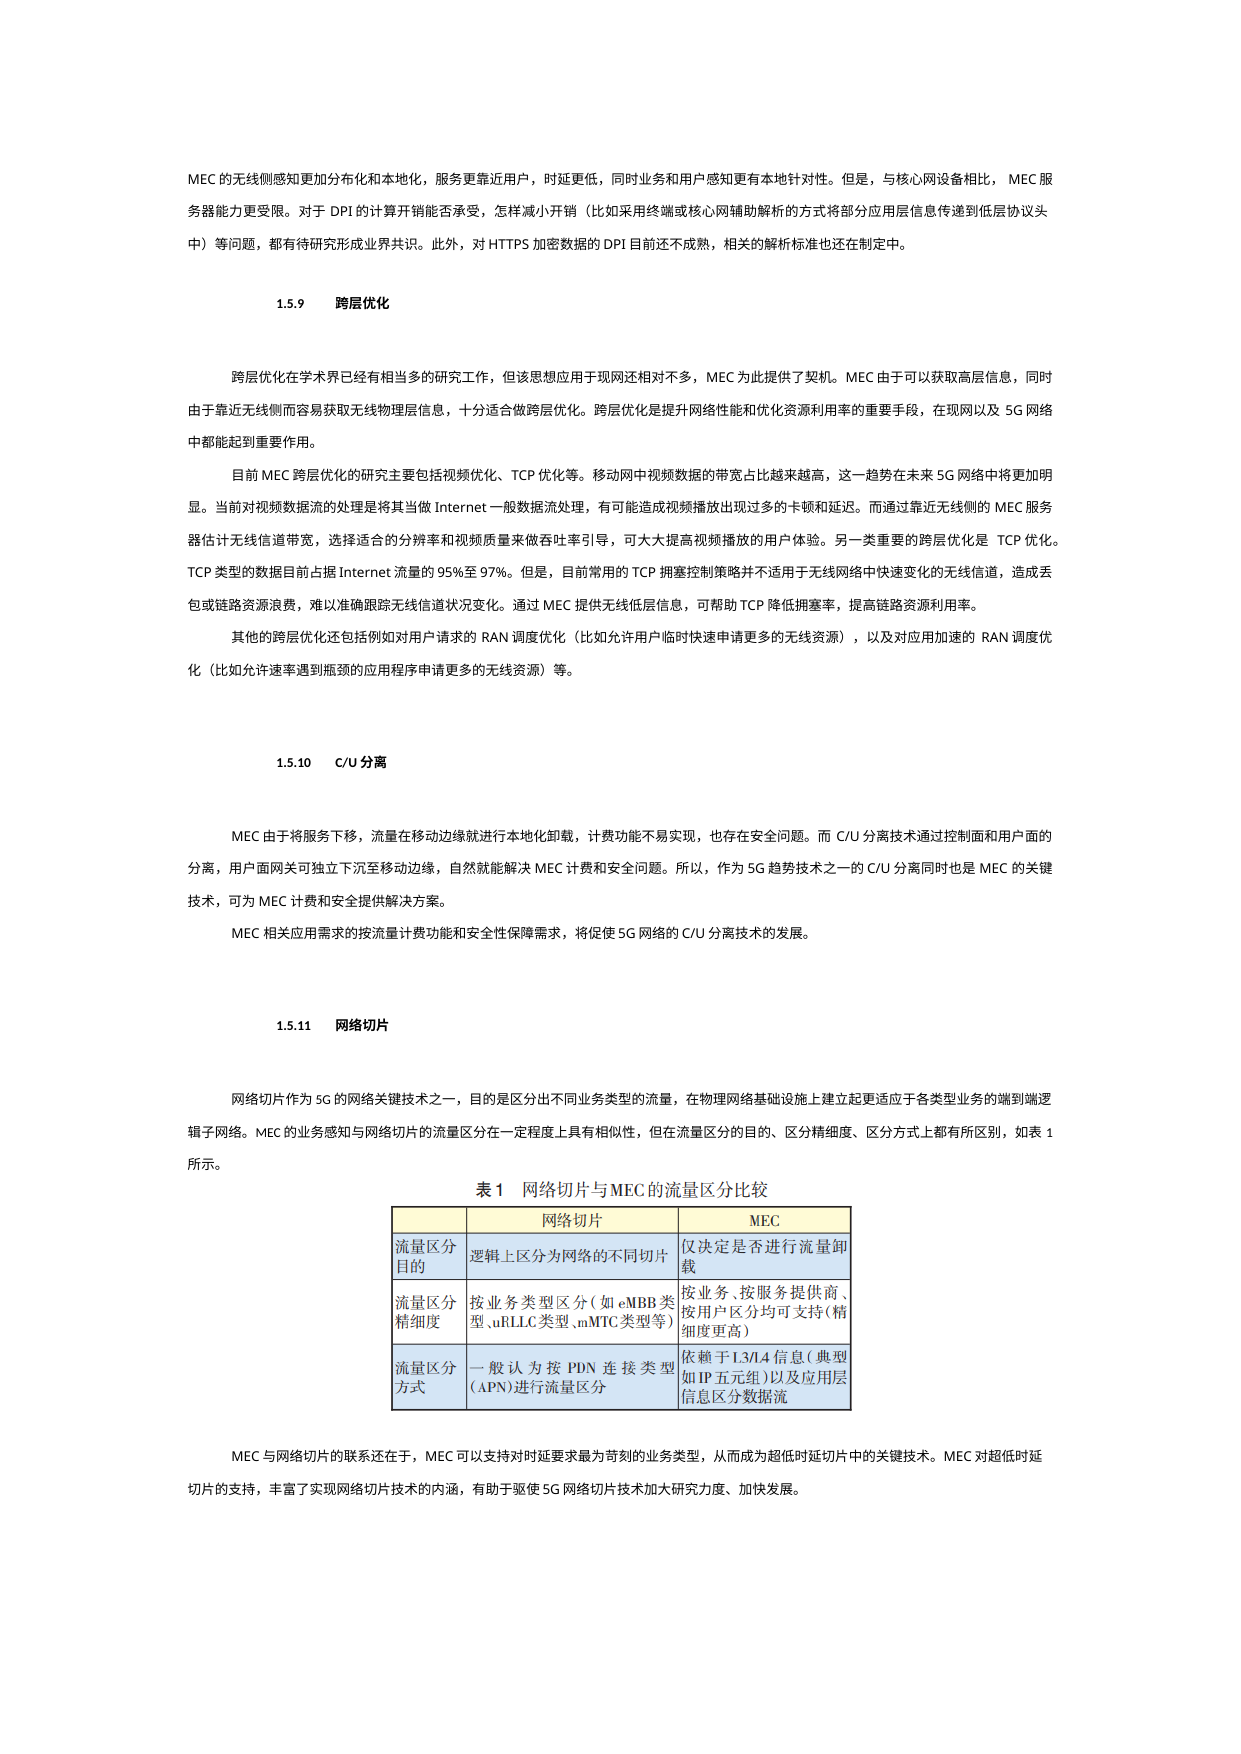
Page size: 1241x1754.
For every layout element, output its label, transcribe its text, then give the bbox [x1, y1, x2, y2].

subtitle 网络切片 [276, 1008, 1053, 1041]
subtitle C/U分离 [276, 745, 1053, 777]
picture [382, 1179, 858, 1415]
text 目前MEC跨层优化的研究主要包括视频优化、TCP优化等。移动网中视频数据的带宽占比越来越高，这一趋势在未来5G网络中将更加明显。当前对视频数据流的处理是将其当做Internet一般数据流处理，有可能造成视频播放出现过多的卡顿和延迟。而通过靠近无线侧的MEC服务器估计无线信道带宽，选择适合的分辨率和视频质量来做吞吐率引导，可大大提高视频播放的用户体验。另一类重要的跨层优化是TCP优化。TCP类型的数据目前占据Internet流量的95%至97%。但是，目前常用的 TCP 拥塞控制策略并不适用于无线网络中快速变化的无线信道，造成丢包或链路资源浪费，难以准确跟踪无线信道状况变化。通过 MEC 提供无线低层信息，可帮助 TCP 降低拥塞率，提高链路资源利用率。 [187, 458, 1053, 620]
text 其他的跨层优化还包括例如对用户请求的RAN调度优化（比如允许用户临时快速申请更多的无线资源），以及对应用加速的RAN调度优化（比如允许速率遇到瓶颈的应用程序申请更多的无线资源）等。 [187, 620, 1053, 685]
text MEC由于将服务下移，流量在移动边缘就进行本地化卸载，计费功能不易实现，也存在安全问题。而C/U分离技术通过控制面和用户面的分离，用户面网关可独立下沉至移动边缘，自然就能解决MEC计费和安全问题。所以，作为5G趋势技术之一的C/U分离同时也是 MEC 的关键技术，可为 MEC 计费和安全提供解决方案。 [187, 819, 1053, 916]
subtitle 跨层优化 [276, 287, 1053, 319]
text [187, 162, 1053, 259]
text 网络切片作为5G的网络关键技术之一，目的是区分出不同业务类型的流量，在物理网络基础设施上建立起更适应于各类型业务的端到端逻辑子网络。MEC的业务感知与网络切片的流量区分在一定程度上具有相似性，但在流量区分的目的、区分精细度、区分方式上都有所区别，如表1所示。 [187, 1082, 1053, 1180]
text 跨层优化在学术界已经有相当多的研究工作，但该思想应用于现网还相对不多，MEC为此提供了契机。MEC由于可以获取高层信息，同时由于靠近无线侧而容易获取无线物理层信息，十分适合做跨层优化。跨层优化是提升网络性能和优化资源利用率的重要手段，在现网以及5G网络中都能起到重要作用。 [187, 360, 1053, 458]
text MEC与网络切片的联系还在于，MEC可以支持对时延要求最为苛刻的业务类型，从而成为超低时延切片中的关键技术。MEC对超低时延切片的支持，丰富了实现网络切片技术的内涵，有助于驱使5G网络切片技术加大研究力度、加快发展。 [187, 1440, 1053, 1505]
text MEC 相关应用需求的按流量计费功能和安全性保障需求，将促使5G网络的C/U分离技术的发展。 [187, 916, 1053, 949]
